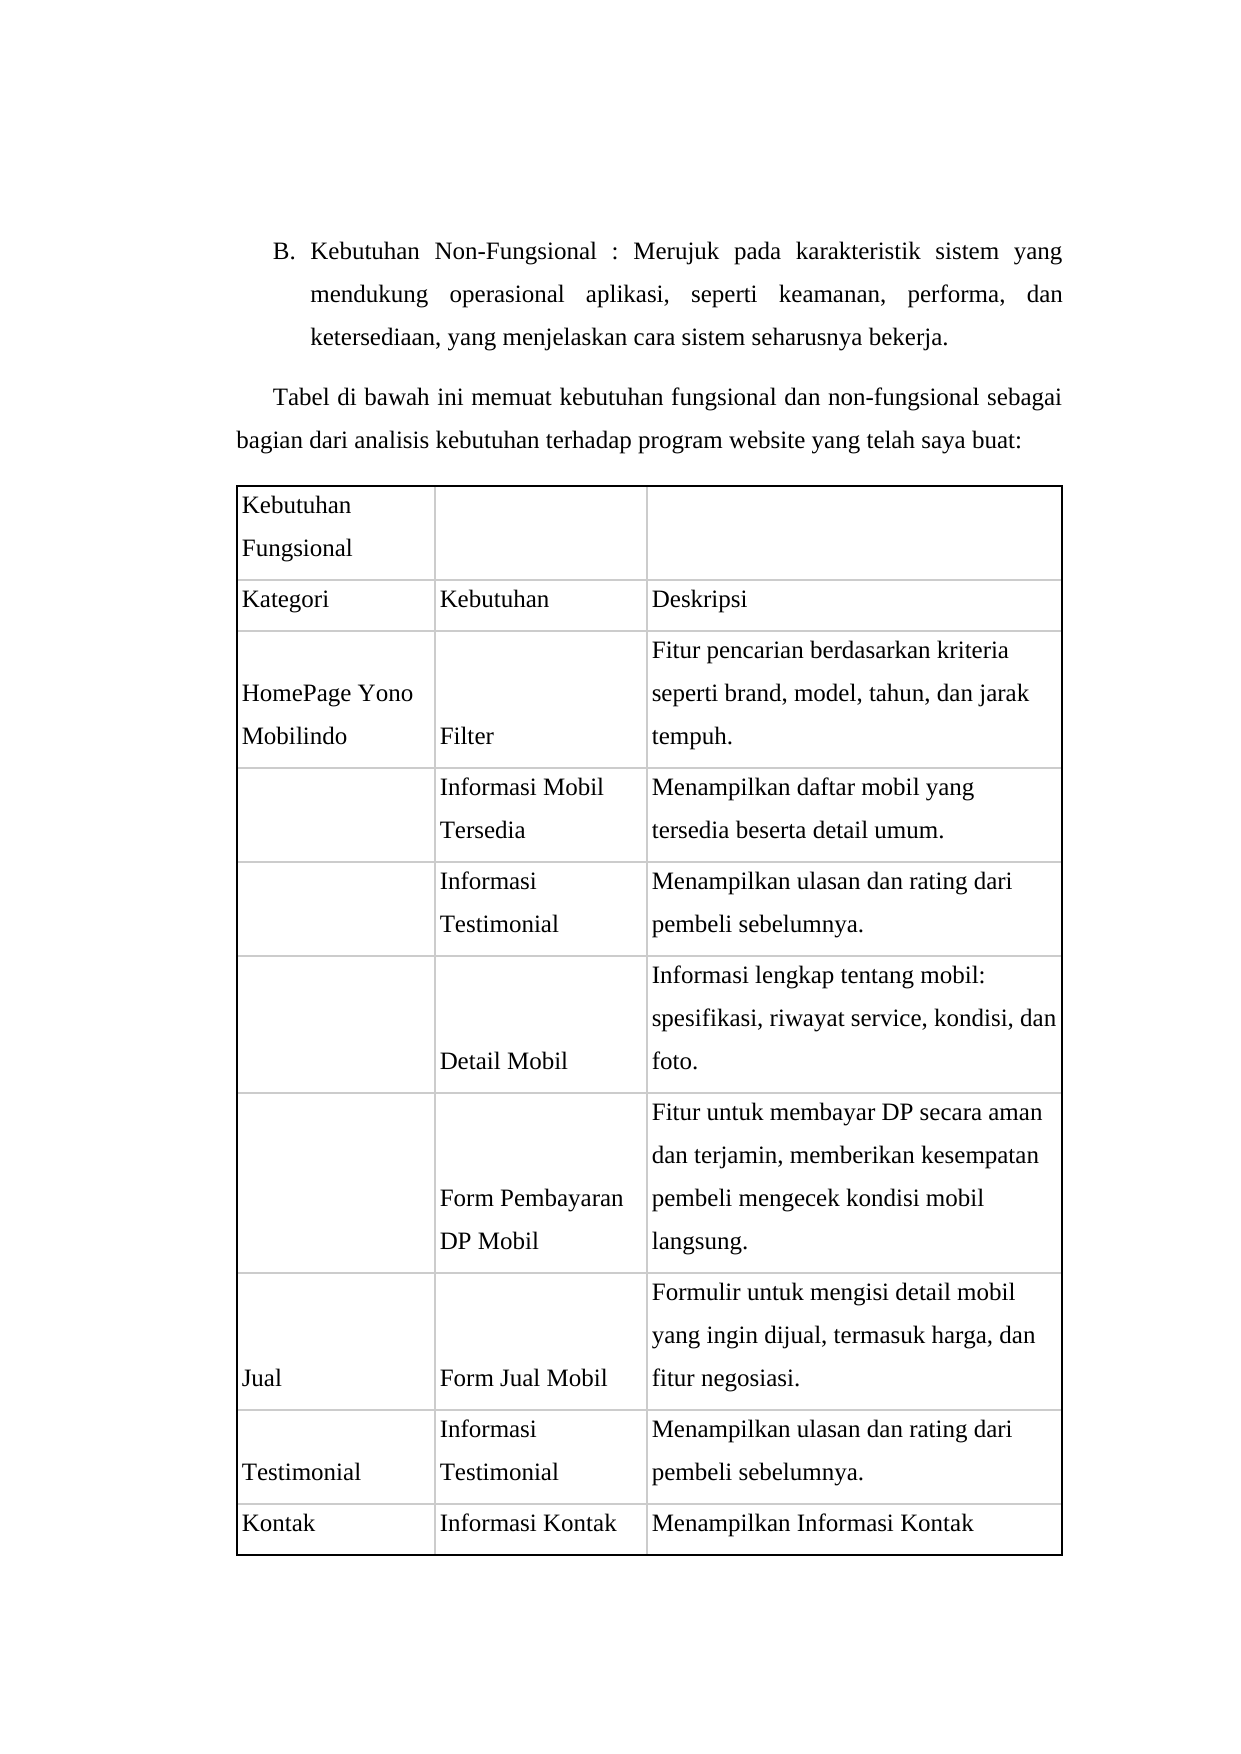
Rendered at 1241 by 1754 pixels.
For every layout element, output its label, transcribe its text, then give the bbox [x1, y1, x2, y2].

list Kebutuhan Non-Fungsional : Merujuk pada karakteristik sistem yang mendukung operasional aplikasi, seperti keamanan, performa, dan ketersediaan, yang menjelaskan cara sistem seharusnya bekerja. [273, 236, 1063, 351]
table_cell Detail Mobil [436, 957, 646, 1092]
table_cell Deskripsi [648, 581, 1061, 630]
table_cell Filter [436, 632, 646, 767]
table_cell [238, 957, 434, 1092]
table_cell Form Jual Mobil [436, 1274, 646, 1409]
table_cell Informasi lengkap tentang mobil: spesifikasi, riwayat service, kondisi, dan foto. [648, 957, 1061, 1092]
text Tabel di bawah ini memuat kebutuhan fungsional dan non-fungsional sebagai bagian dari analisis kebutuhan terhadap program website yang telah saya buat: [236, 382, 1063, 454]
table_header [648, 487, 1061, 579]
table_cell Kebutuhan [436, 581, 646, 630]
table_cell [238, 863, 434, 955]
table_cell Jual [238, 1274, 434, 1409]
table_cell Informasi Testimonial [436, 1411, 646, 1503]
table_cell Menampilkan daftar mobil yang tersedia beserta detail umum. [648, 769, 1061, 861]
table_cell [238, 769, 434, 861]
table_cell Informasi Mobil Tersedia [436, 769, 646, 861]
table_cell Menampilkan ulasan dan rating dari pembeli sebelumnya. [648, 1411, 1061, 1503]
table_cell Kontak [238, 1505, 434, 1554]
table_cell Menampilkan ulasan dan rating dari pembeli sebelumnya. [648, 863, 1061, 955]
table_cell Informasi Kontak [436, 1505, 646, 1554]
table_cell Testimonial [238, 1411, 434, 1503]
table_cell Fitur untuk membayar DP secara aman dan terjamin, memberikan kesempatan pembeli mengecek kondisi mobil langsung. [648, 1094, 1061, 1272]
table_cell Kategori [238, 581, 434, 630]
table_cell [648, 1505, 1061, 1554]
table_cell [238, 1094, 434, 1272]
table_cell Form Pembayaran DP Mobil [436, 1094, 646, 1272]
table_cell Formulir untuk mengisi detail mobil yang ingin dijual, termasuk harga, dan fitur negosiasi. [648, 1274, 1061, 1409]
table_cell Informasi Testimonial [436, 863, 646, 955]
table_cell Fitur pencarian berdasarkan kriteria seperti brand, model, tahun, dan jarak tempuh. [648, 632, 1061, 767]
table_header [436, 487, 646, 579]
table_header Kebutuhan Fungsional [238, 487, 434, 579]
table_cell HomePage Yono Mobilindo [238, 632, 434, 767]
